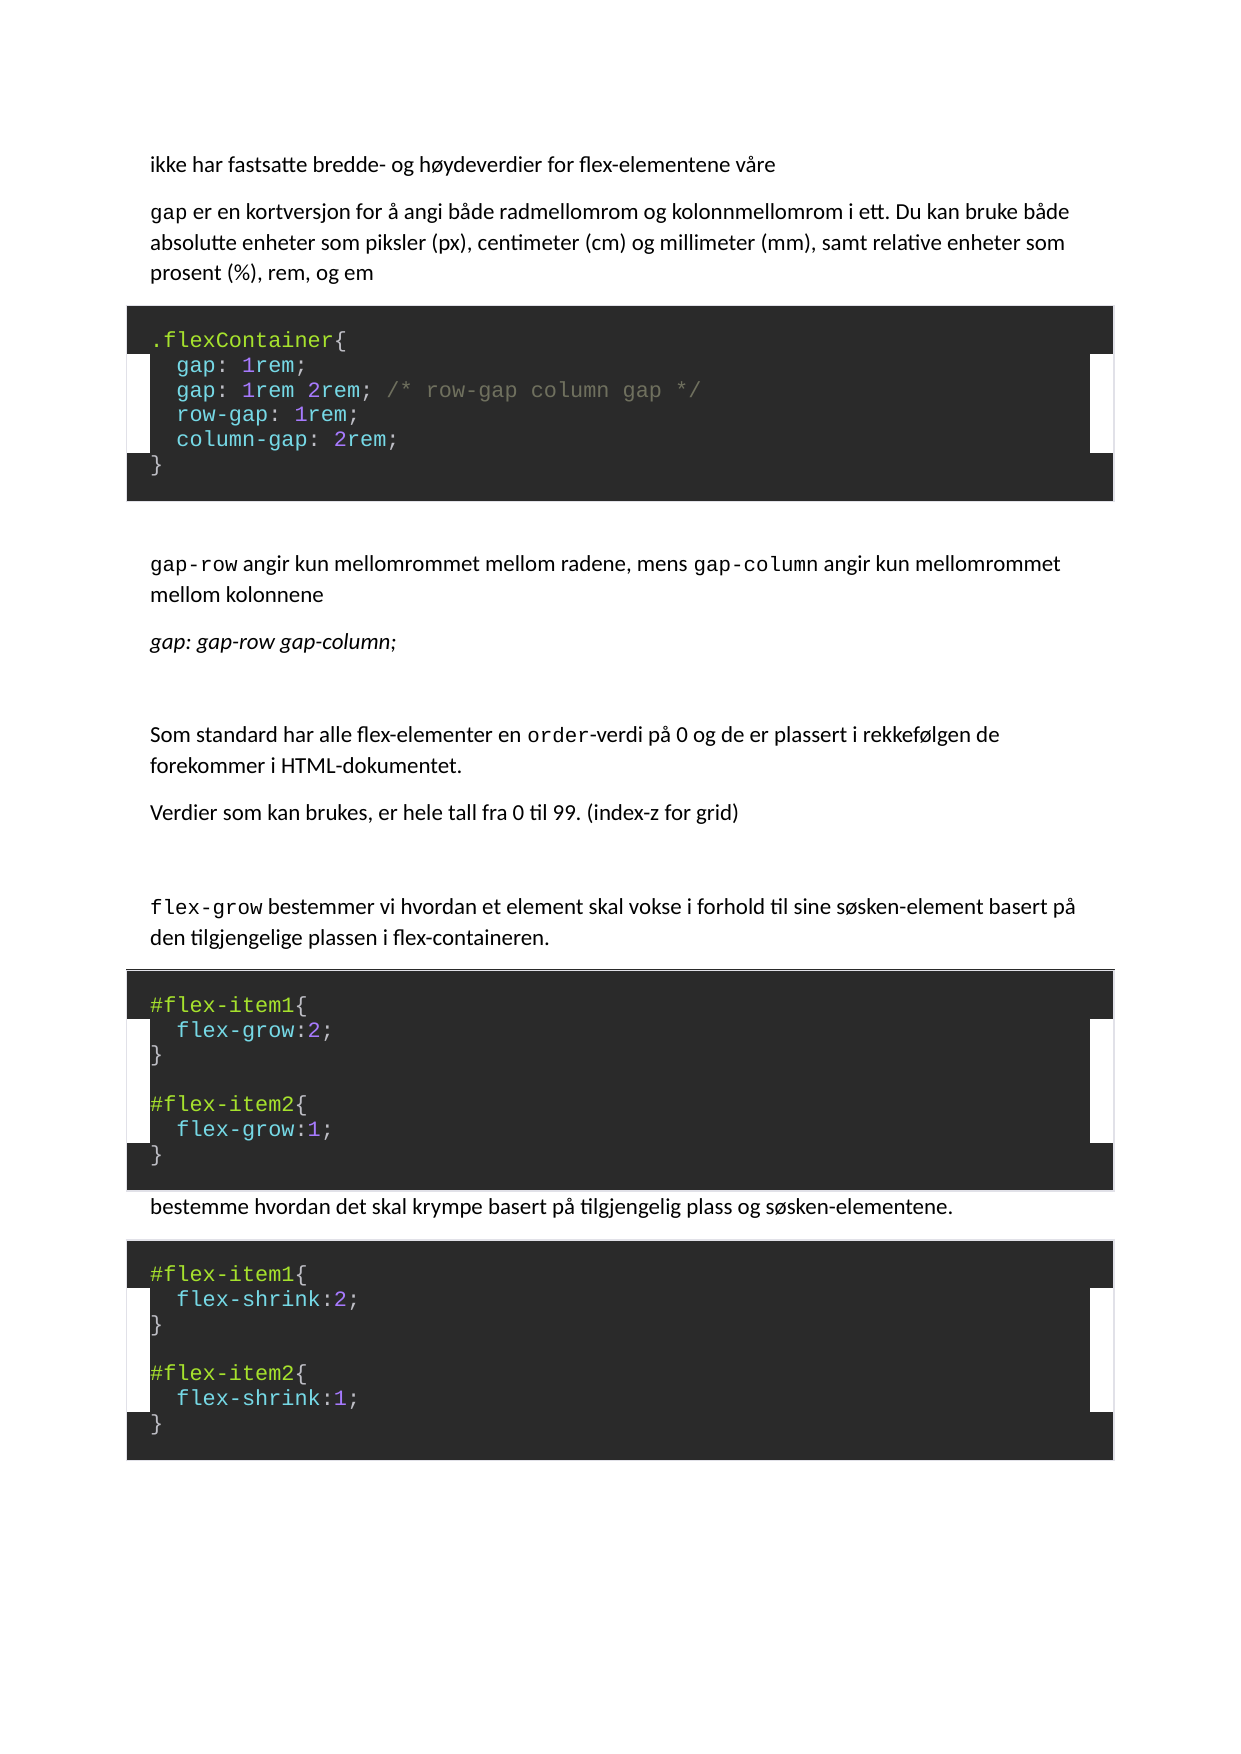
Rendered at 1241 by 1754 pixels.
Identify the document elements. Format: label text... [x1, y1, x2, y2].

text #flex-item2{ [150, 1363, 1090, 1387]
text row-gap: 1rem; [150, 403, 1090, 428]
text gap: gap-row gap-column; [150, 627, 1090, 655]
text } [150, 1044, 1090, 1068]
text gap: 1rem 2rem; /* row-gap column gap */ [150, 379, 1090, 403]
text .flexContainer{ [127, 306, 1113, 354]
text Som standard har alle flex-elementer en order-verdi på 0 og de er plassert i rekkefølgen de forekommer i HTML-dokumentet. [150, 721, 1090, 779]
text ikke har fastsatte bredde- og høydeverdier for flex-elementene våre [150, 150, 1090, 178]
text } [127, 1118, 1113, 1190]
text gap-row angir kun mellomrommet mellom radene, mens gap-column angir kun mellomrommet mellom kolonnene [150, 549, 1090, 608]
text #flex-item1{ [127, 1241, 1113, 1288]
text flex-shrink:2; [150, 1288, 1090, 1313]
text #flex-item2{ [150, 1093, 1090, 1118]
text } [127, 429, 1113, 501]
text } [127, 1388, 1113, 1460]
text gap: 1rem; [150, 354, 1090, 379]
text flex-grow:2; [150, 1019, 1090, 1044]
text } [150, 1313, 1090, 1338]
text #flex-item1{ [127, 971, 1113, 1019]
text gap er en kortversjon for å angi både radmellomrom og kolonnmellomrom i ett. Du kan bruke både absolutte enheter som piksler (px), centimeter (cm) og millimeter (mm), samt relative enheter som prosent (%), rem, og em [150, 197, 1090, 286]
text Verdier som kan brukes, er hele tall fra 0 til 99. (index-z for grid) [150, 798, 1090, 826]
text flex-grow bestemmer vi hvordan et element skal vokse i forhold til sine søsken-element basert på den tilgjengelige plassen i flex-containeren. [150, 892, 1090, 951]
text bestemme hvordan det skal krympe basert på tilgjengelig plass og søsken-elementene. [150, 1192, 1090, 1220]
